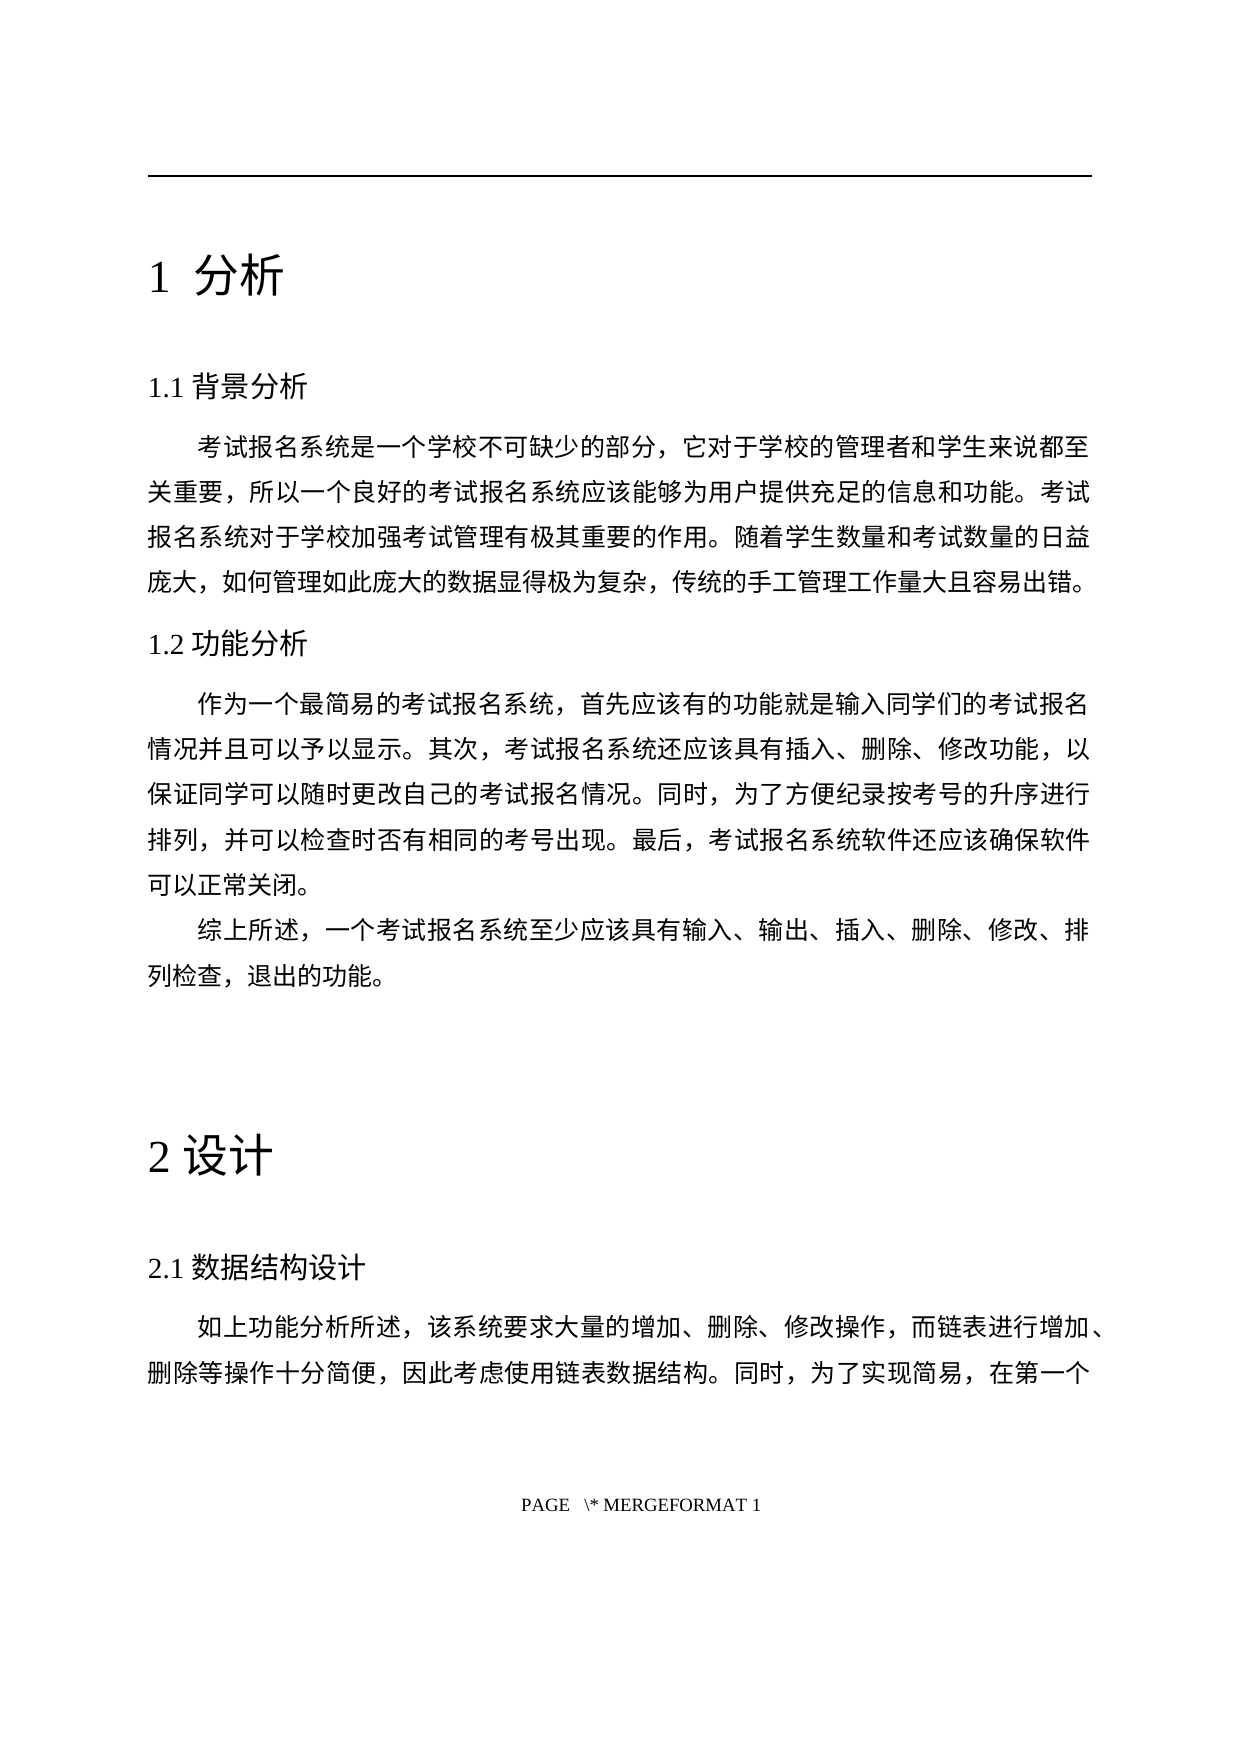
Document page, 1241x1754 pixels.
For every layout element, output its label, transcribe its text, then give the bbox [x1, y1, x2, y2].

text 作为一个最简易的考试报名系统，首先应该有的功能就是输入同学们的考试报名情况并且可以予以显示。其次，考试报名系统还应该具有插入、删除、修改功能，以保证同学可以随时更改自己的考试报名情况。同时，为了方便纪录按考号的升序进行排列，并可以检查时否有相同的考号出现。最后，考试报名系统软件还应该确保软件可以正常关闭。 [148, 684, 1092, 902]
text 综上所述，一个考试报名系统至少应该具有输入、输出、插入、删除、修改、排列检查，退出的功能。 [148, 911, 1092, 992]
subtitle 1 分析 [148, 239, 1092, 305]
text 考试报名系统是一个学校不可缺少的部分，它对于学校的管理者和学生来说都至关重要，所以一个良好的考试报名系统应该能够为用户提供充足的信息和功能。考试报名系统对于学校加强考试管理有极其重要的作用。随着学生数量和考试数量的日益庞大，如何管理如此庞大的数据显得极为复杂，传统的手工管理工作量大且容易出错。 [148, 427, 1092, 599]
subtitle 1.2 功能分析 [148, 621, 1092, 663]
subtitle 1.1 背景分析 [148, 363, 1092, 406]
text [148, 1308, 1092, 1389]
subtitle 2.1 数据结构设计 [148, 1244, 1092, 1287]
subtitle 2 设计 [148, 1120, 1092, 1186]
